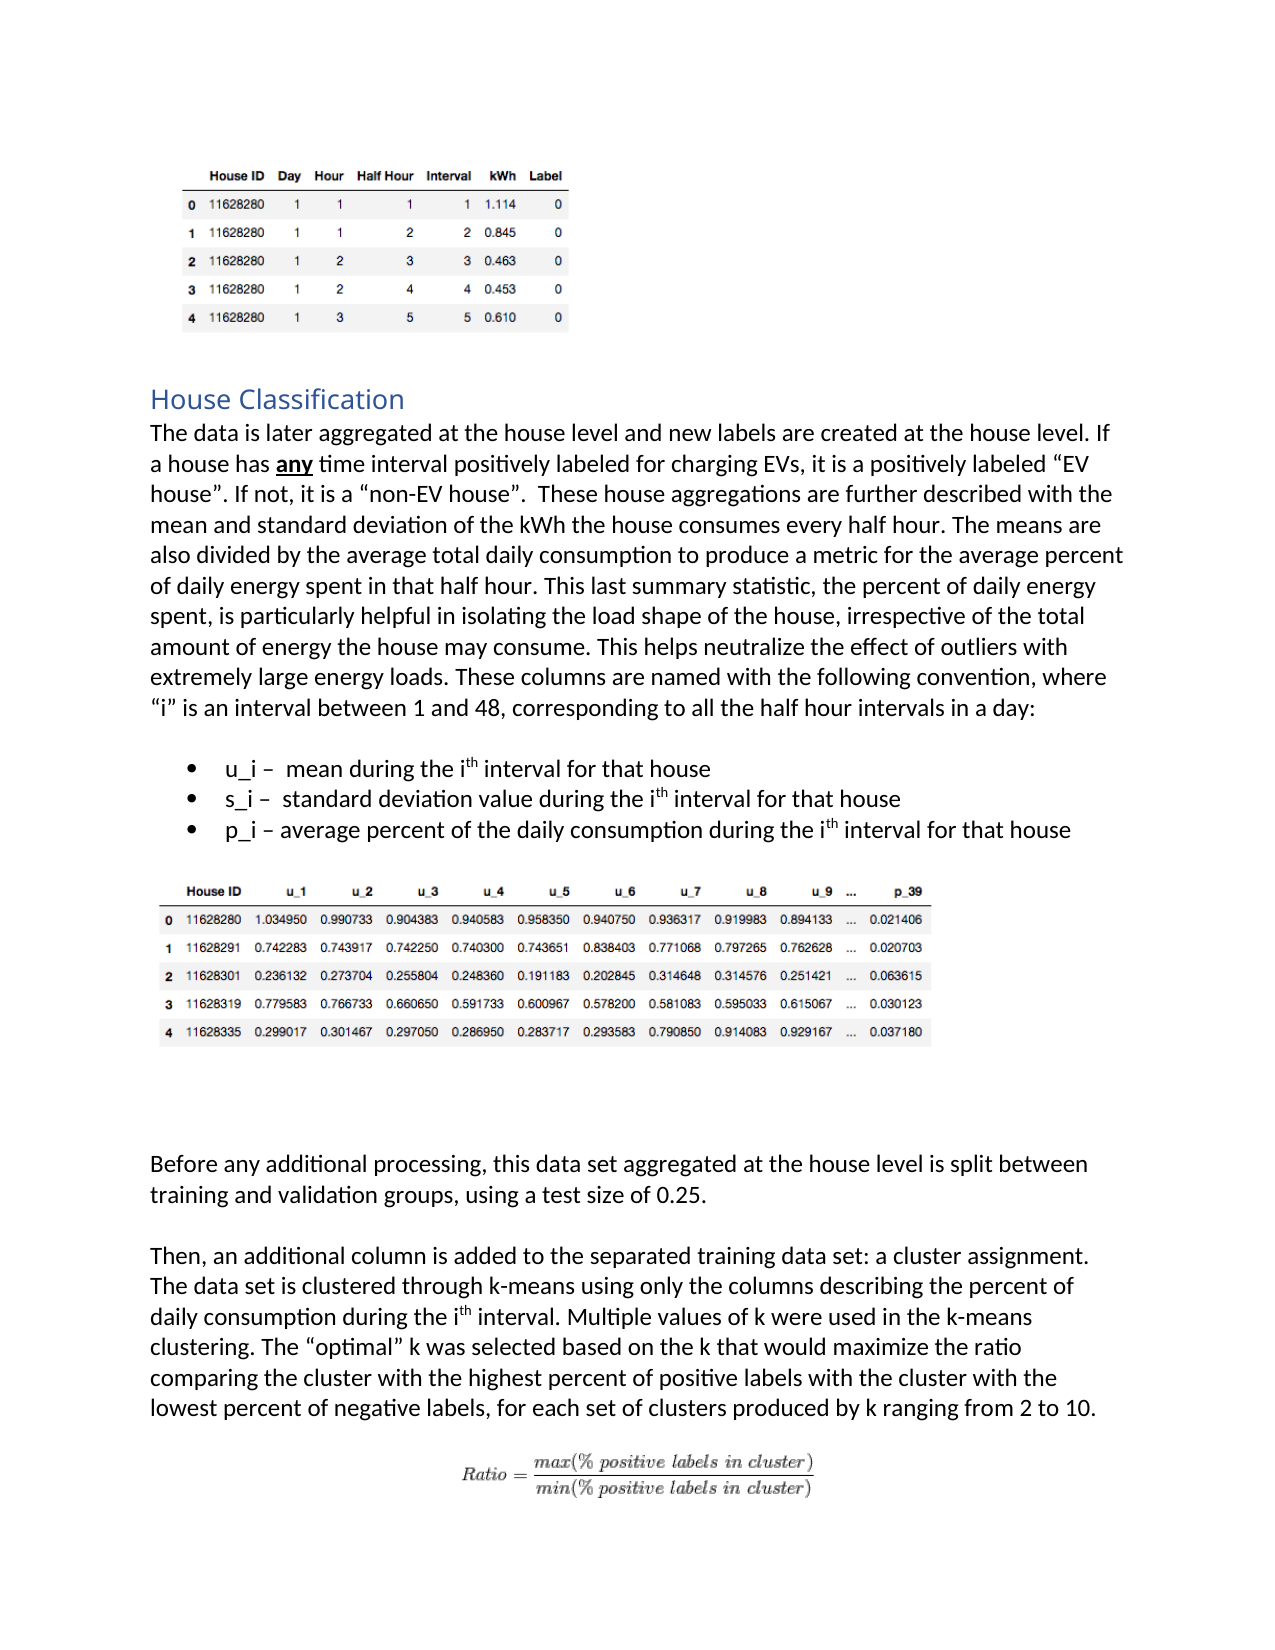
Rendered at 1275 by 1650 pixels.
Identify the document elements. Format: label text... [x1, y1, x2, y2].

picture [150, 150, 575, 346]
list s_i – standard deviation value during the ith interval for that house [187, 784, 1125, 814]
list p_i – average percent of the daily consumption during the ith interval for that house [187, 814, 1125, 845]
text The data is later aggregated at the house level and new labels are created at the house level. If a house has any time interval positively labeled for charging EVs, it is a positively labeled “EV house”. If not, it is a “non-EV house”. These house aggregations are further described with the mean and standard deviation of the kWh the house consumes every half hour. The means are also divided by the average total daily consumption to produce a metric for the average percent of daily energy spent in that half hour. This last summary statistic, the percent of daily energy spent, is particularly helpful in isolating the load shape of the house, irrespective of the total amount of energy the house may consume. This helps neutralize the effect of outliers with extremely large energy loads. These columns are named with the following convention, where “i” is an interval between 1 and 48, corresponding to all the half hour intervals in a day: [150, 417, 1125, 723]
picture [150, 873, 932, 1053]
list u_i – mean during the ith interval for that house [187, 753, 1125, 784]
text Then, an additional column is added to the separated training data set: a cluster assignment. The data set is clustered through k-means using only the columns describing the percent of daily consumption during the ith interval. Multiple values of k were used in the k-means clustering. The “optimal” k was selected based on the k that would maximize the ratio comparing the cluster with the highest percent of positive labels with the cluster with the lowest percent of negative labels, for each set of clusters produced by k ranging from 2 to 10. [150, 1240, 1125, 1423]
picture [461, 1453, 814, 1498]
subtitle House Classification [150, 381, 1125, 417]
text Before any additional processing, this data set aggregated at the house level is split between training and validation groups, using a test size of 0.25. [150, 1148, 1125, 1209]
